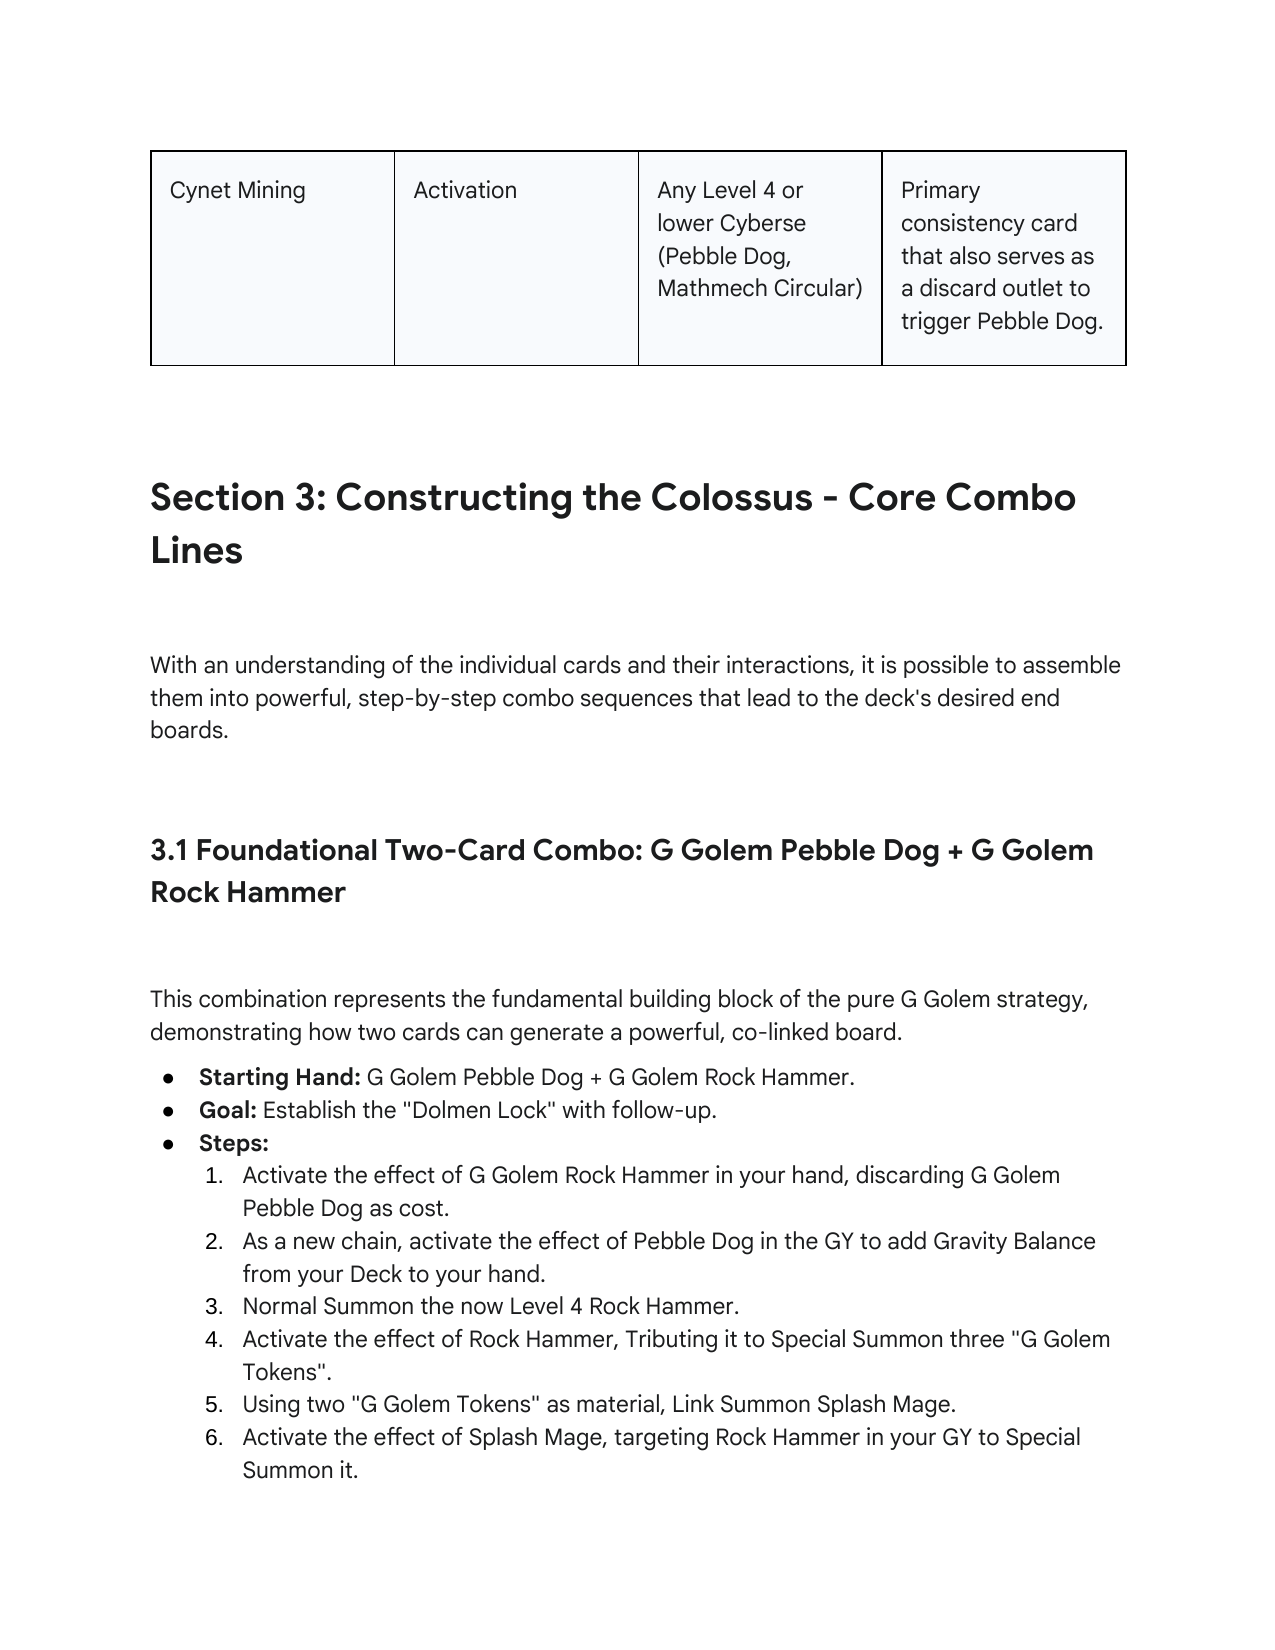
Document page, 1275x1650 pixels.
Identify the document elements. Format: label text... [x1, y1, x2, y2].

subtitle 3.1 Foundational Two-Card Combo: G Golem Pebble Dog + G Golem Rock Hammer [150, 832, 1125, 910]
text This combination represents the fundamental building block of the pure G Golem strategy, demonstrating how two cards can generate a powerful, co-linked board. [150, 986, 1125, 1047]
list Using two "G Golem Tokens" as material, Link Summon Splash Mage. [205, 1391, 1125, 1419]
list Activate the effect of Splash Mage, targeting Rock Hammer in your GY to Special Summon it. [205, 1423, 1125, 1485]
list Goal: Establish the "Dolmen Lock" with follow-up. [161, 1096, 1125, 1125]
list Steps: [161, 1129, 1125, 1158]
table_cell Any Level 4 or lower Cyberse (Pebble Dog, Mathmech Circular) [639, 152, 881, 365]
table_cell Activation [395, 152, 638, 365]
table_cell Cynet Mining [152, 152, 394, 365]
table_cell Primary consistency card that also serves as a discard outlet to trigger Pebble Dog. [883, 152, 1125, 365]
list Activate the effect of Rock Hammer, Tributing it to Special Summon three "G Golem Tokens". [205, 1325, 1125, 1387]
list Normal Summon the now Level 4 Rock Hammer. [205, 1293, 1125, 1321]
subtitle Section 3: Constructing the Colossus - Core Combo Lines [150, 474, 1125, 574]
text With an understanding of the individual cards and their interactions, it is possible to assemble them into powerful, step-by-step combo sequences that lead to the deck's desired end boards. [150, 651, 1125, 746]
list Starting Hand: G Golem Pebble Dog + G Golem Rock Hammer. [161, 1064, 1125, 1092]
list As a new chain, activate the effect of Pebble Dog in the GY to add Gravity Balance from your Deck to your hand. [205, 1227, 1125, 1289]
list Activate the effect of G Golem Rock Hammer in your hand, discarding G Golem Pebble Dog as cost. [205, 1162, 1125, 1223]
